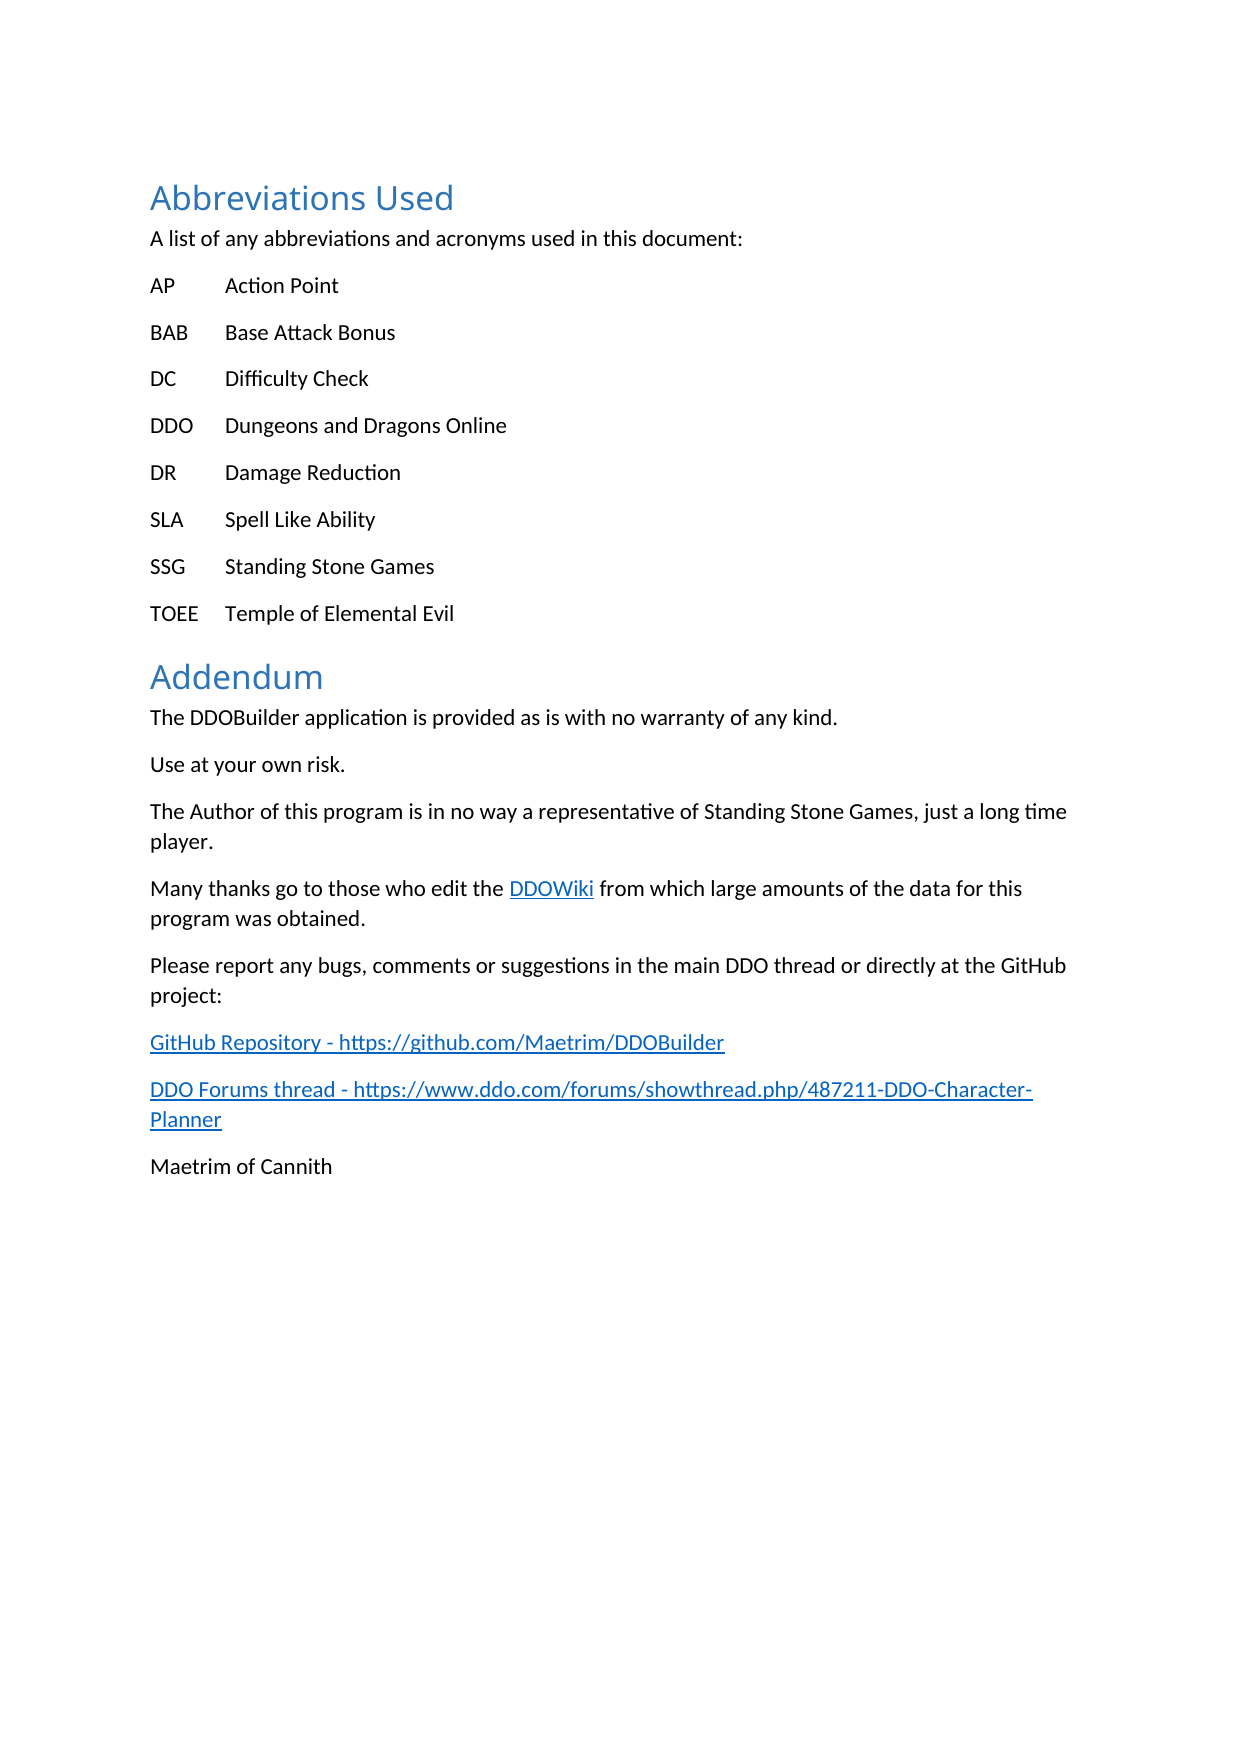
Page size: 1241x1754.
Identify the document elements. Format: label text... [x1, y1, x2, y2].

text DDO Forums thread - https://www.ddo.com/forums/showthread.php/487211-DDO-Character-Planner [150, 1075, 1090, 1133]
text DDO Dungeons and Dragons Online [150, 411, 1090, 439]
text TOEE Temple of Elemental Evil [150, 599, 1090, 627]
text A list of any abbreviations and acronyms used in this document: [150, 224, 1090, 252]
text DR Damage Reduction [150, 458, 1090, 486]
text BAB Base Attack Bonus [150, 318, 1090, 346]
subtitle Addendum [150, 654, 1090, 699]
text Maetrim of Cannith [150, 1152, 1090, 1180]
text SSG Standing Stone Games [150, 552, 1090, 580]
text Please report any bugs, comments or suggestions in the main DDO thread or directly at the GitHub project: [150, 951, 1090, 1009]
text The DDOBuilder application is provided as is with no warranty of any kind. [150, 703, 1090, 731]
text DC Difficulty Check [150, 364, 1090, 393]
text Many thanks go to those who edit the DDOWiki from which large amounts of the data for this program was obtained. [150, 874, 1090, 932]
text GitHub Repository - https://github.com/Maetrim/DDOBuilder [150, 1028, 1090, 1056]
text The Author of this program is in no way a representative of Standing Stone Games, just a long time player. [150, 797, 1090, 855]
text Use at your own risk. [150, 750, 1090, 778]
subtitle Abbreviations Used [150, 175, 1090, 220]
text SLA Spell Like Ability [150, 505, 1090, 533]
text AP Action Point [150, 271, 1090, 299]
